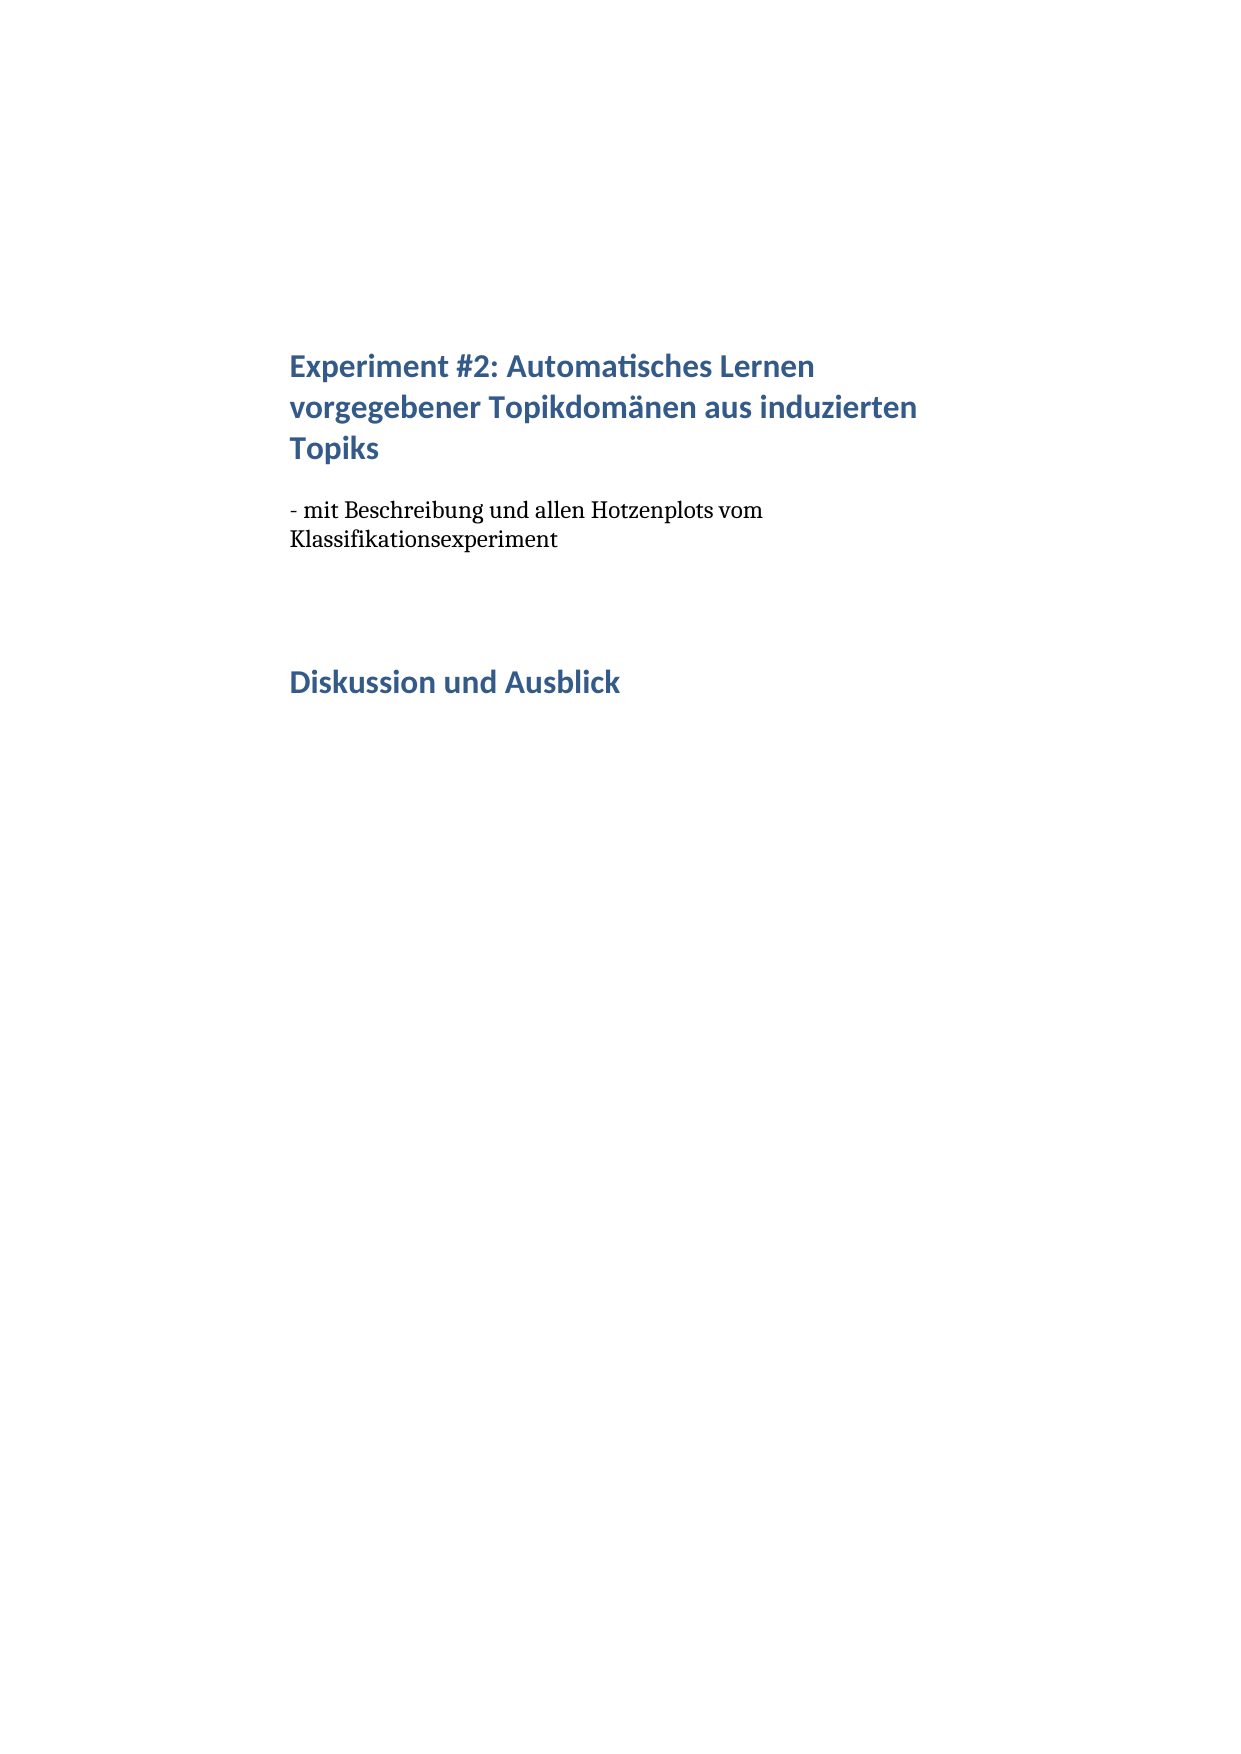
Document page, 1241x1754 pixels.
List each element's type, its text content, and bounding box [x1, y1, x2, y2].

subtitle Experiment #2: Automatisches Lernen vorgegebener Topikdomänen aus induzierten Topiks [289, 346, 951, 468]
subtitle Diskussion und Ausblick [289, 661, 951, 702]
text - mit Beschreibung und allen Hotzenplots vom Klassifikationsexperiment [289, 496, 951, 554]
